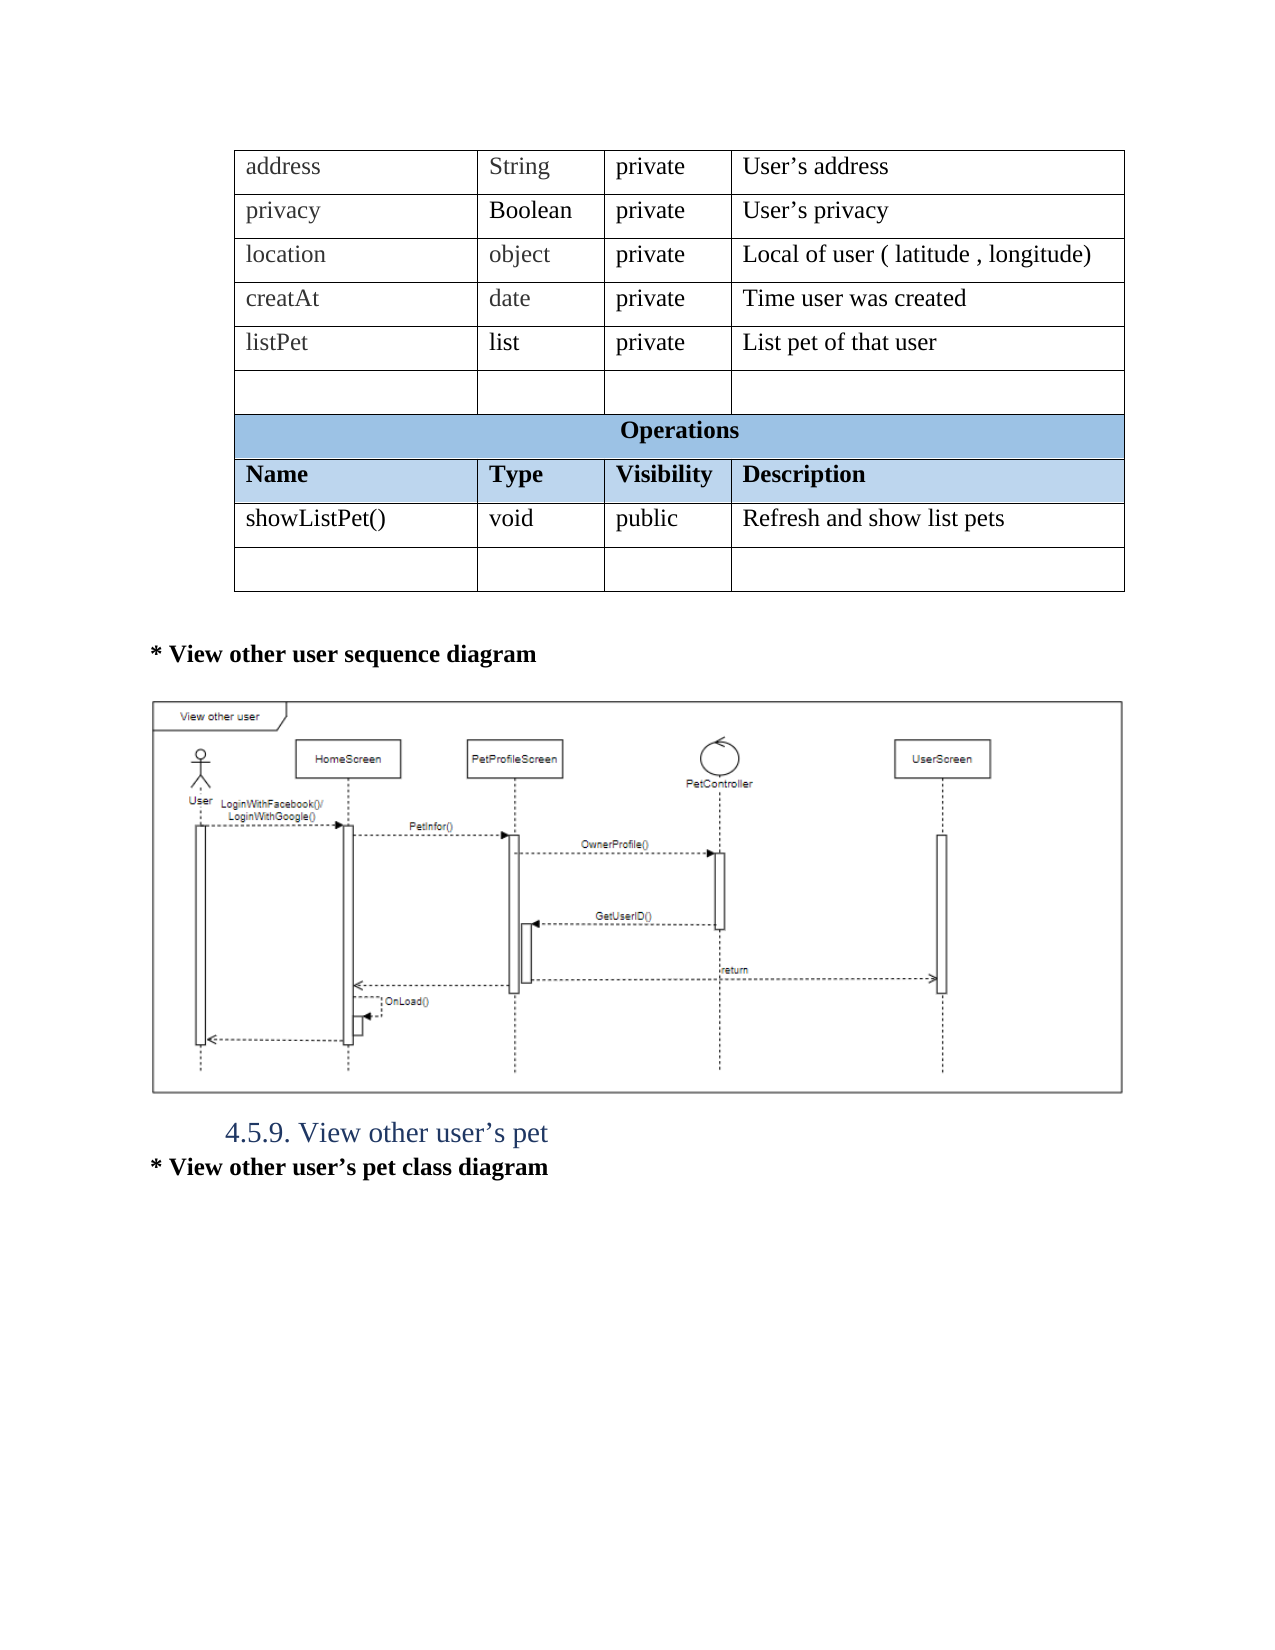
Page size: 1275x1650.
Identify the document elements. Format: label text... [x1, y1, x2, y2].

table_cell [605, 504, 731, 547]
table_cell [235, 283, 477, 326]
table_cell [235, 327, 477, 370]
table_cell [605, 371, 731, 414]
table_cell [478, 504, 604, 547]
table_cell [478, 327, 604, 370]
picture [150, 699, 1125, 1097]
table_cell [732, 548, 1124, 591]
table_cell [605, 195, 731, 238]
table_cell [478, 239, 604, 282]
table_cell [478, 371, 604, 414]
subtitle 4.5.9. View other user’s pet [225, 1116, 1125, 1149]
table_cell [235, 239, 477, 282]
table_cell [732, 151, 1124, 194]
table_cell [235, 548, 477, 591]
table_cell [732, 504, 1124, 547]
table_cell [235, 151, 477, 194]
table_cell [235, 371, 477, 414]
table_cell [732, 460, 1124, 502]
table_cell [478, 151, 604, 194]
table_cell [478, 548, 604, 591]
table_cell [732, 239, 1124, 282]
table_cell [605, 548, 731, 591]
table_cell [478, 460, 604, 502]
text * View other user’s pet class diagram [150, 1152, 1125, 1180]
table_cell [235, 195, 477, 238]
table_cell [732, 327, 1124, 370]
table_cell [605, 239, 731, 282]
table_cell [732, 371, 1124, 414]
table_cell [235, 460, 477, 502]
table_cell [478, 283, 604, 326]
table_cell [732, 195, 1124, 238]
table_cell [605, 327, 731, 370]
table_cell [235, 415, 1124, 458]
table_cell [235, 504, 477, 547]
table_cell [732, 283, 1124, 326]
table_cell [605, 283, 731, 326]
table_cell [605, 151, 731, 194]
text * View other user sequence diagram [150, 639, 1125, 668]
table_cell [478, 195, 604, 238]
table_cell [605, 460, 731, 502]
